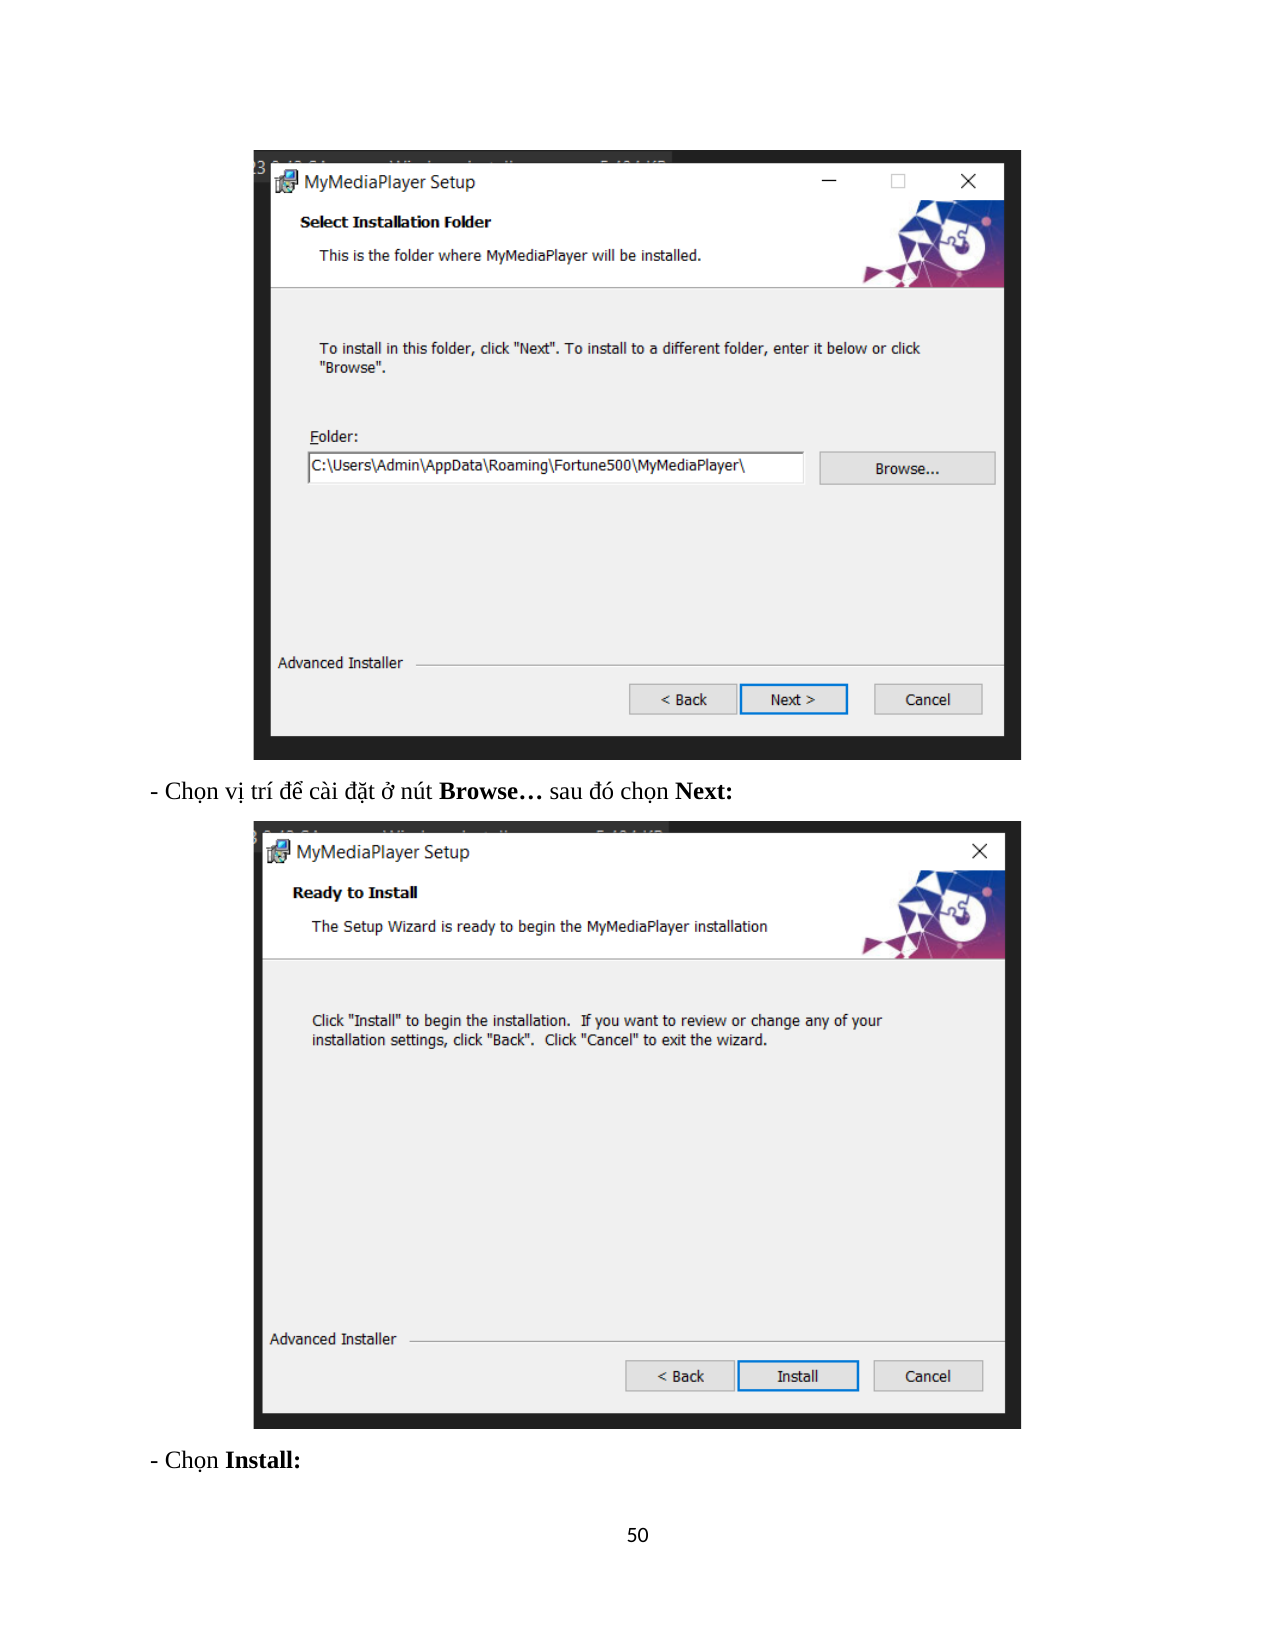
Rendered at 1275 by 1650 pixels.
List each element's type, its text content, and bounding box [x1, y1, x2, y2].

text - Chọn Install: [150, 1445, 1124, 1474]
text - Chọn vị trí để cài đặt ở nút Browse… sau đó chọn Next: [150, 776, 1124, 805]
picture [253, 821, 1022, 1429]
picture [253, 150, 1022, 760]
